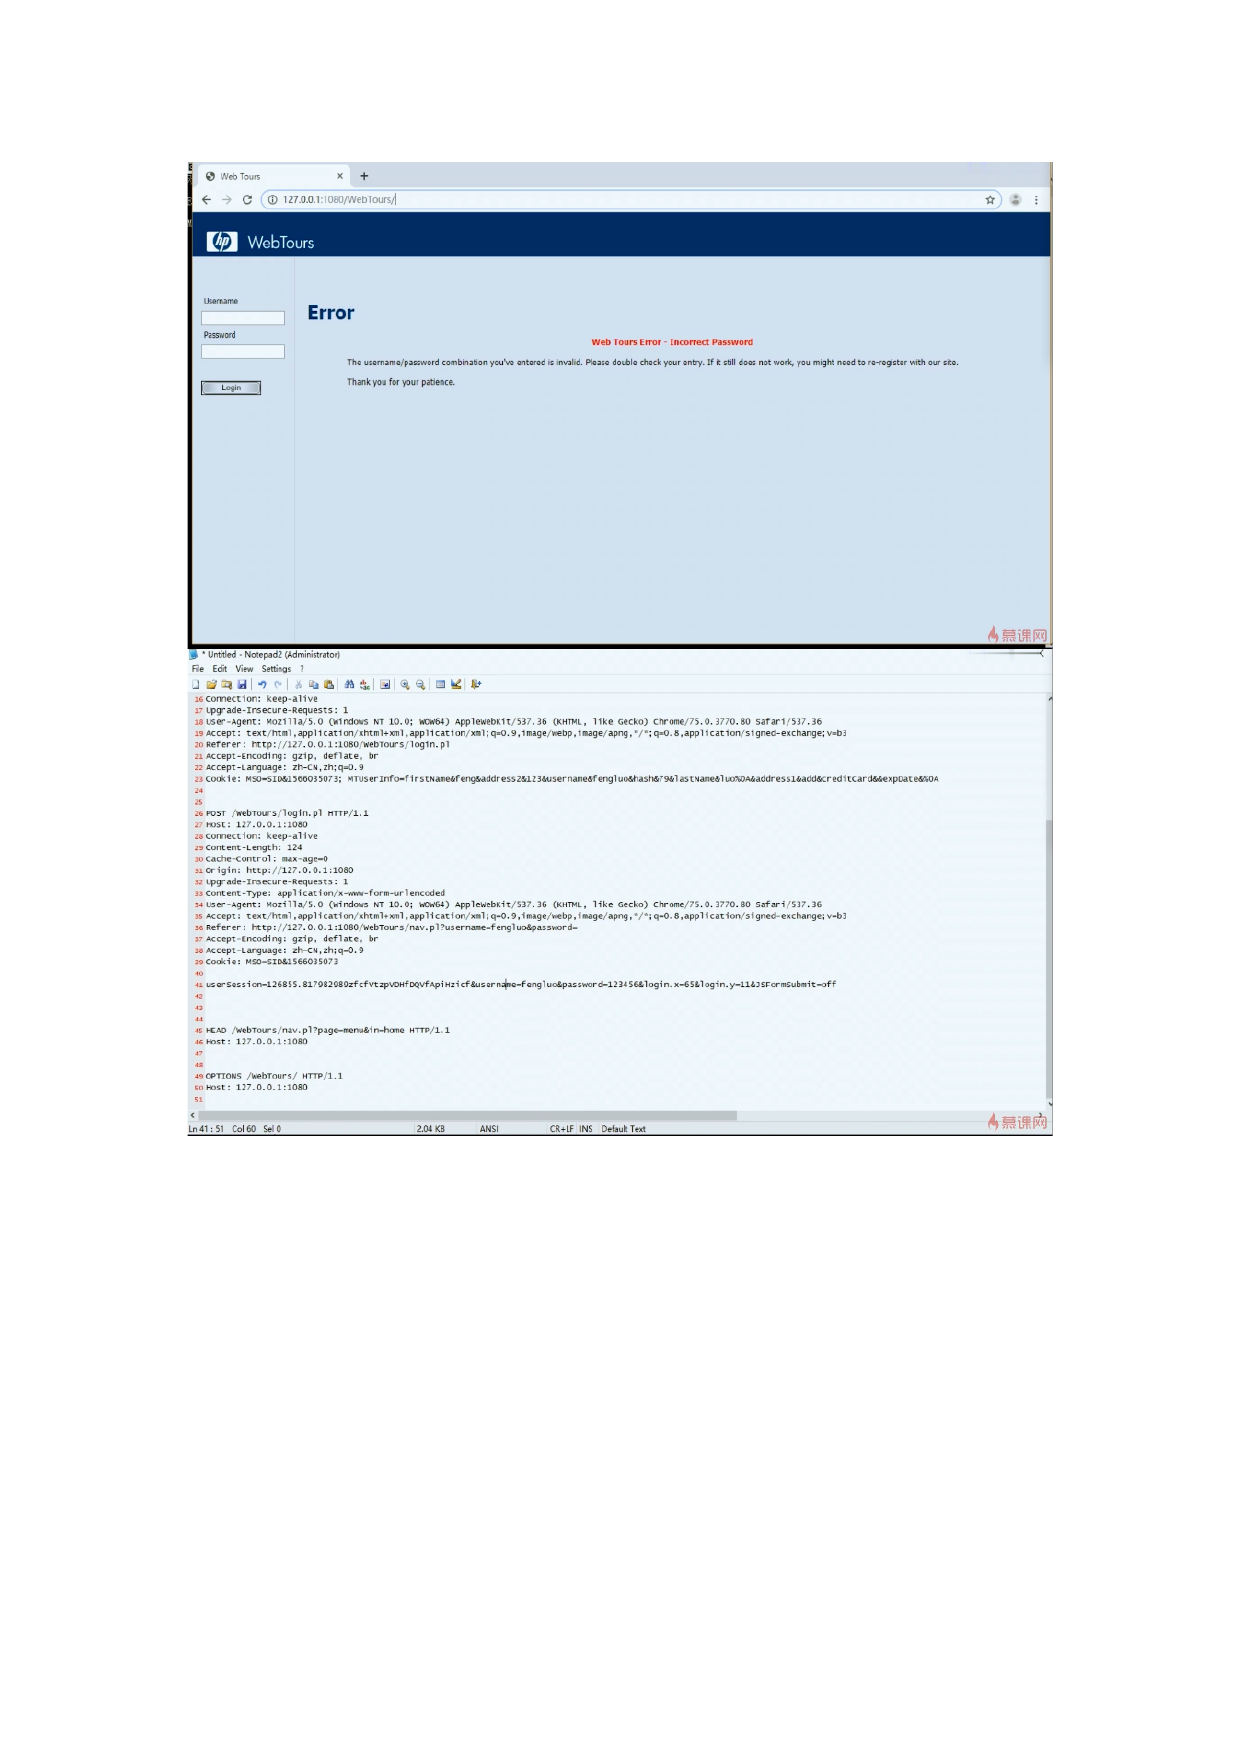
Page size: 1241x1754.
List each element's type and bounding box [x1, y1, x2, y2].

picture [187, 162, 1053, 1136]
